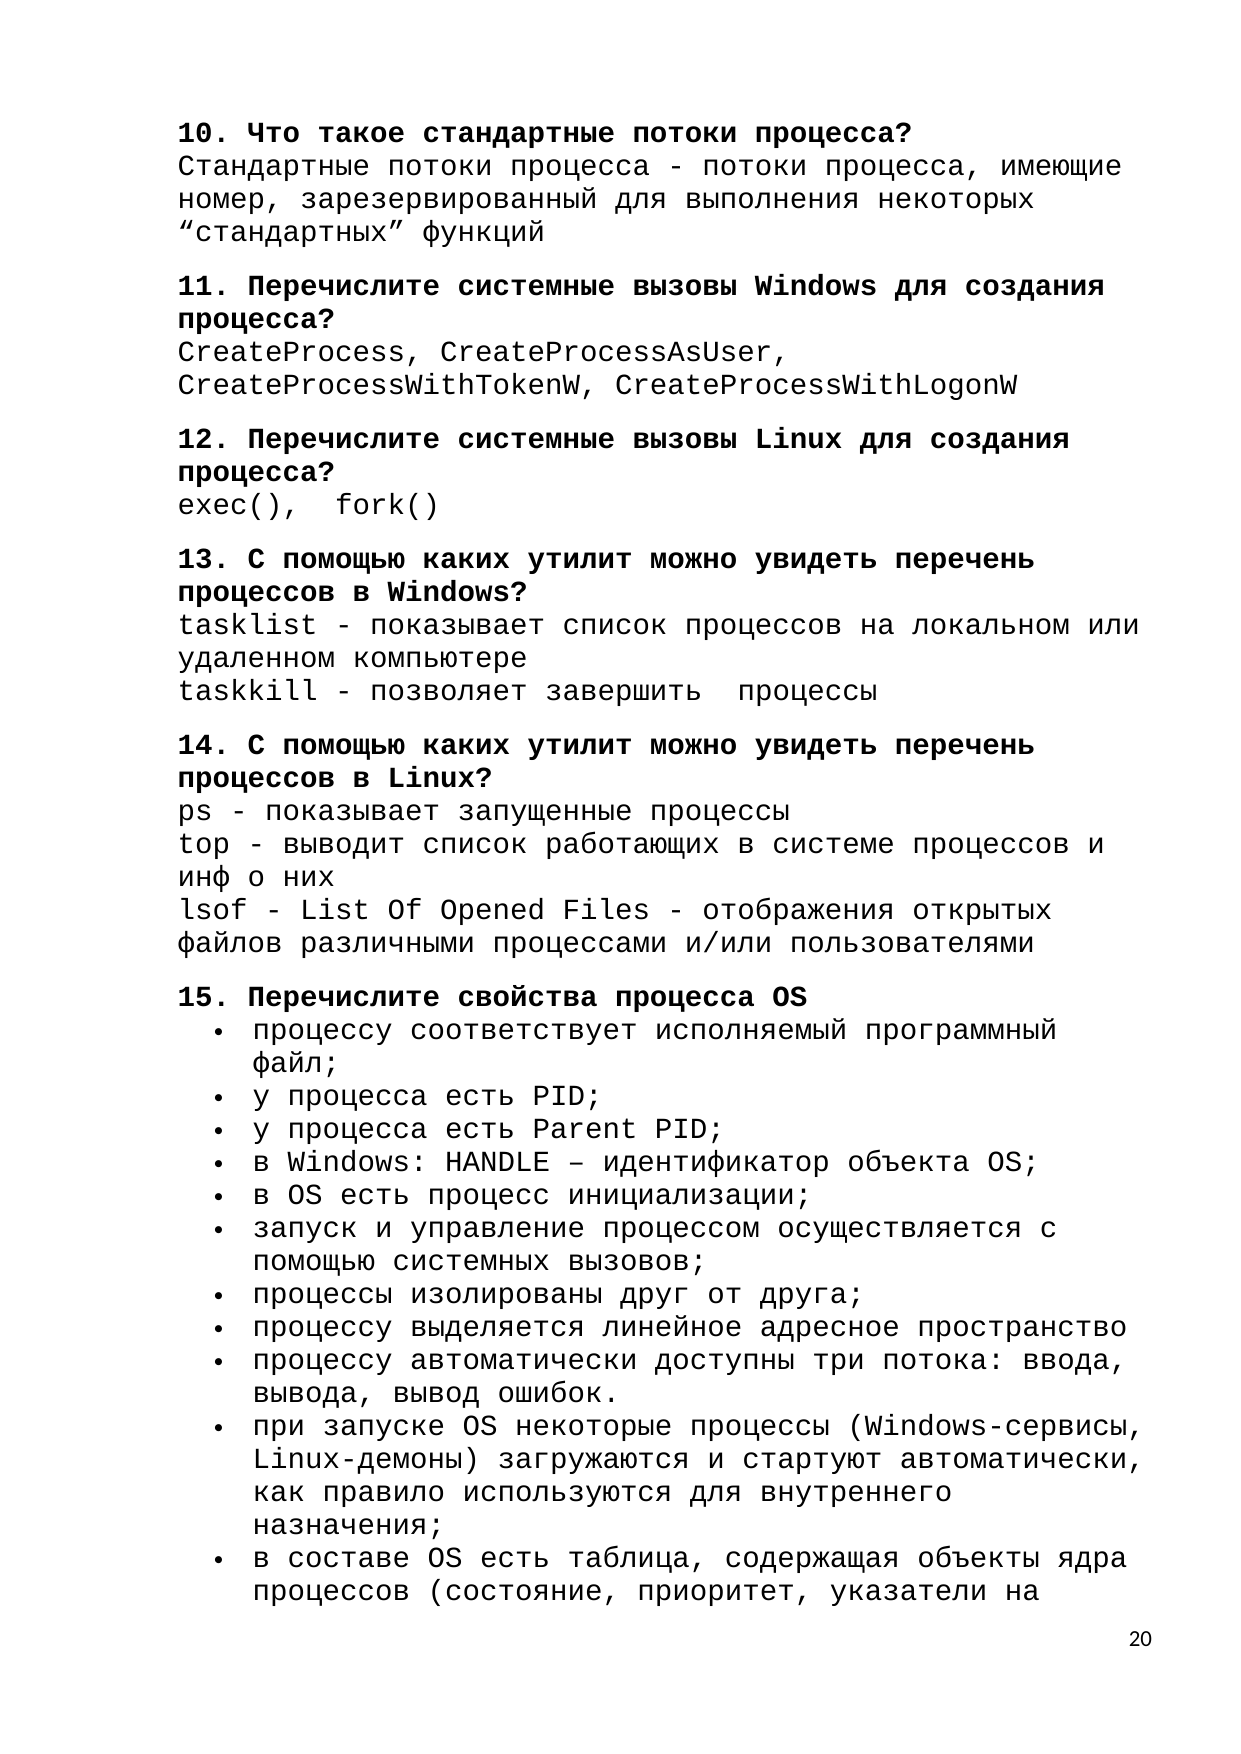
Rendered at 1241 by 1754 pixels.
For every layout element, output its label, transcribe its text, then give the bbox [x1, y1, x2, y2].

subtitle 14. С помощью каких утилит можно увидеть перечень процессов в Linux? [177, 730, 1152, 796]
list процессу выделяется линейное адресное пространство [215, 1312, 1152, 1345]
text CreateProcess, CreateProcessAsUser, CreateProcessWithTokenW, CreateProcessWithLogonW [177, 337, 1152, 403]
subtitle 15. Перечислите свойства процесса OS [177, 982, 1152, 1015]
list запуск и управление процессом осуществляется с помощью системных вызовов; [215, 1213, 1152, 1279]
text exec(), fork() [177, 490, 1152, 523]
subtitle 12. Перечислите системные вызовы Linux для создания процесса? [177, 424, 1152, 490]
list при запуске OS некоторые процессы (Windows-сервисы, Linux-демоны) загружаются и стартуют автоматически, как правило используются для внутреннего назначения; [215, 1411, 1152, 1543]
list процессу автоматически доступны три потока: ввода, вывода, вывод ошибок. [215, 1345, 1152, 1411]
list у процесса есть Parent PID; [215, 1114, 1152, 1147]
text top - выводит список работающих в системе процессов и инф о них [177, 829, 1152, 895]
text tasklist - показывает список процессов на локальном или удаленном компьютере [177, 610, 1152, 676]
text Стандартные потоки процесса - потоки процесса, имеющие номер, зарезервированный для выполнения некоторых “стандартных” функций [177, 151, 1152, 250]
list процессу соответствует исполняемый программный файл; [215, 1015, 1152, 1081]
subtitle 13. С помощью каких утилит можно увидеть перечень процессов в Windows? [177, 544, 1152, 610]
subtitle 11. Перечислите системные вызовы Windows для создания процесса? [177, 271, 1152, 337]
subtitle 10. Что такое стандартные потоки процесса? [177, 118, 1152, 151]
list у процесса есть PID; [215, 1081, 1152, 1114]
text lsof - List Of Opened Files - отображения открытых файлов различными процессами и/или пользователями [177, 895, 1152, 961]
list в Windows: HANDLE – идентификатор объекта OS; [215, 1147, 1152, 1180]
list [215, 1543, 1152, 1609]
list процессы изолированы друг от друга; [215, 1279, 1152, 1312]
list в OS есть процесс инициализации; [215, 1180, 1152, 1213]
text taskkill - позволяет завершить процессы [177, 676, 1152, 709]
text ps - показывает запущенные процессы [177, 796, 1152, 829]
